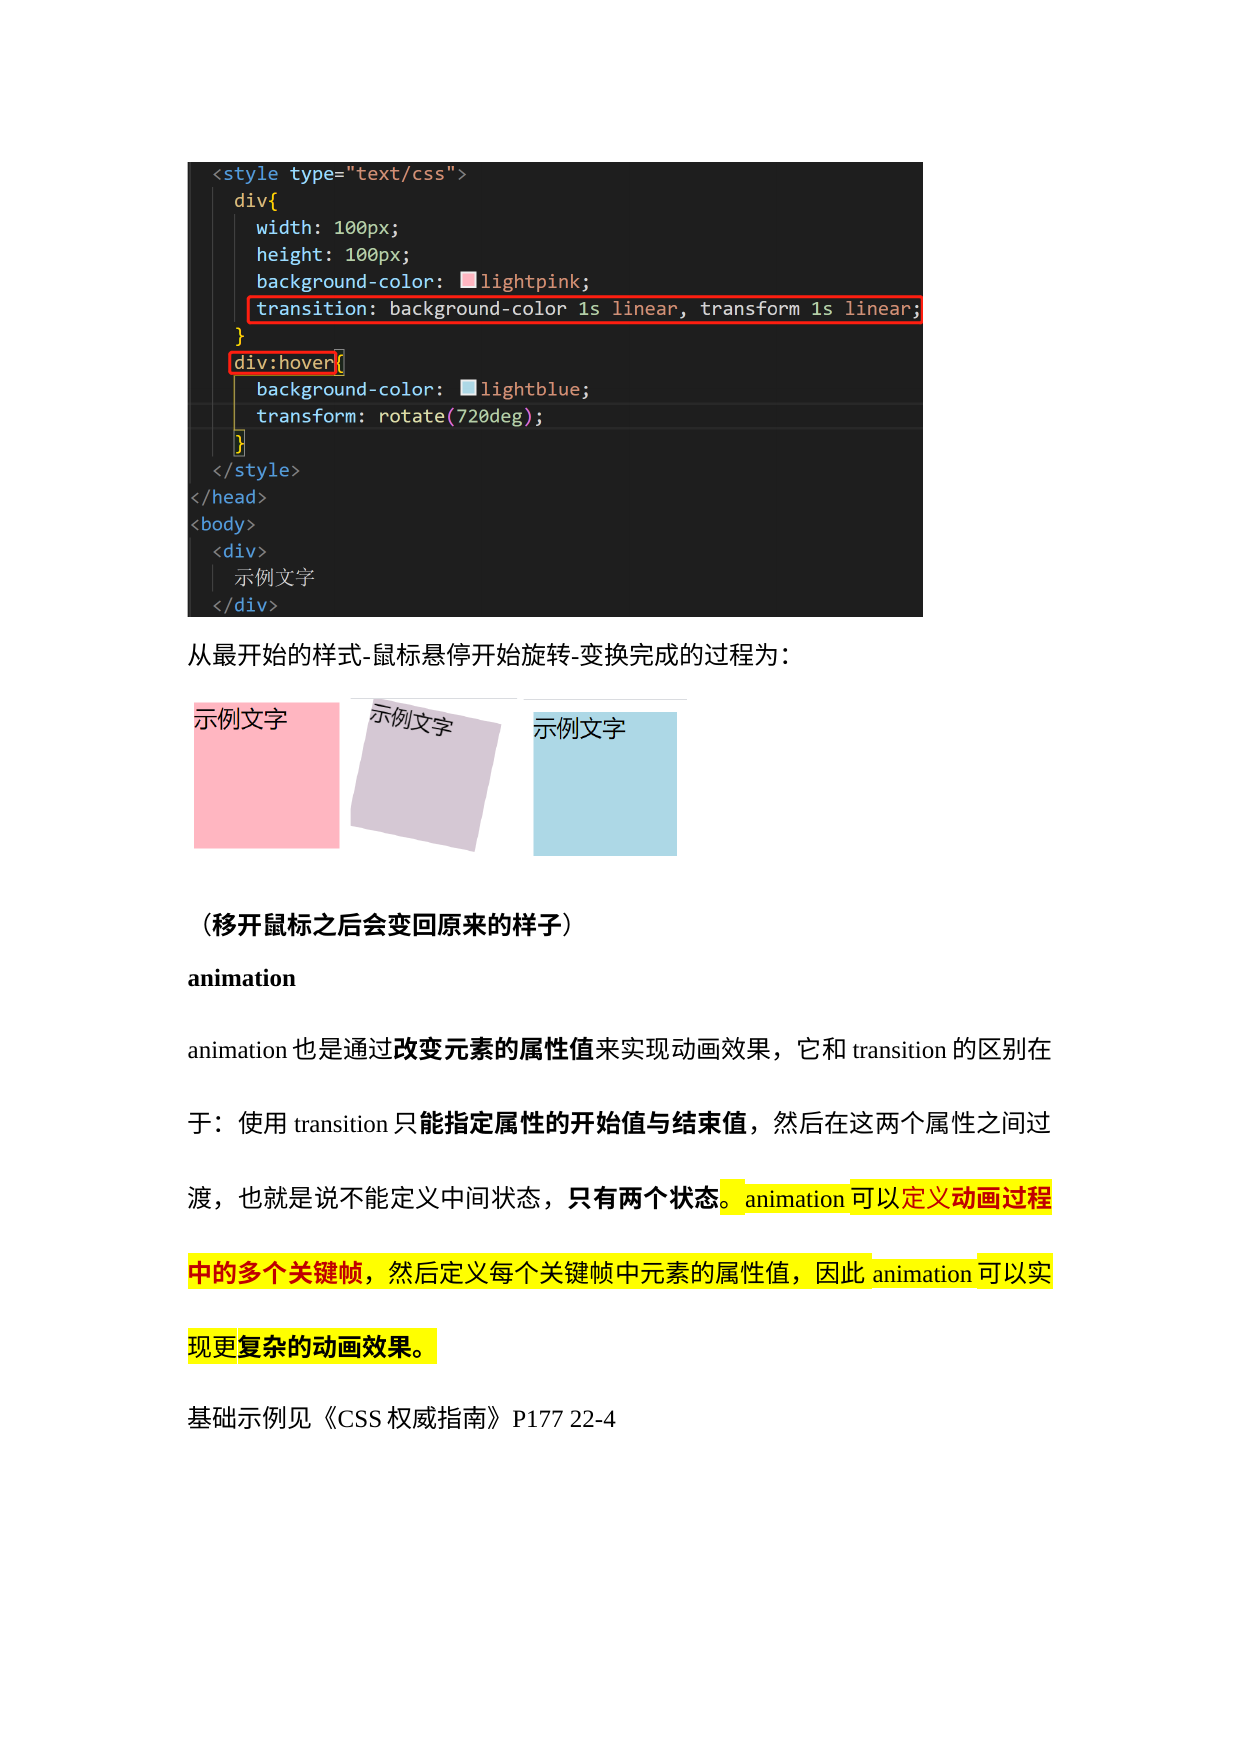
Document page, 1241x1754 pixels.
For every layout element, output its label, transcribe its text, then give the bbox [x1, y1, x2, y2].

text animation也是通过改变元素的属性值来实现动画效果，它和transition的区别在于：使用transition只能指定属性的开始值与结束值，然后在这两个属性之间过渡，也就是说不能定义中间状态，只有两个状态。animation可以定义动画过程中的多个关键帧，然后定义每个关键帧中元素的属性值，因此animation可以实现更复杂的动画效果。 [187, 1015, 1053, 1378]
text （移开鼠标之后会变回原来的样子） [187, 891, 1053, 956]
picture [187, 691, 518, 861]
text 从最开始的样式-鼠标悬停开始旋转-变换完成的过程为： [187, 621, 1053, 686]
text 基础示例见《CSS权威指南》P177 22-4 [187, 1384, 1053, 1449]
picture [187, 162, 923, 617]
subtitle animation [187, 961, 1053, 994]
picture [523, 698, 687, 861]
